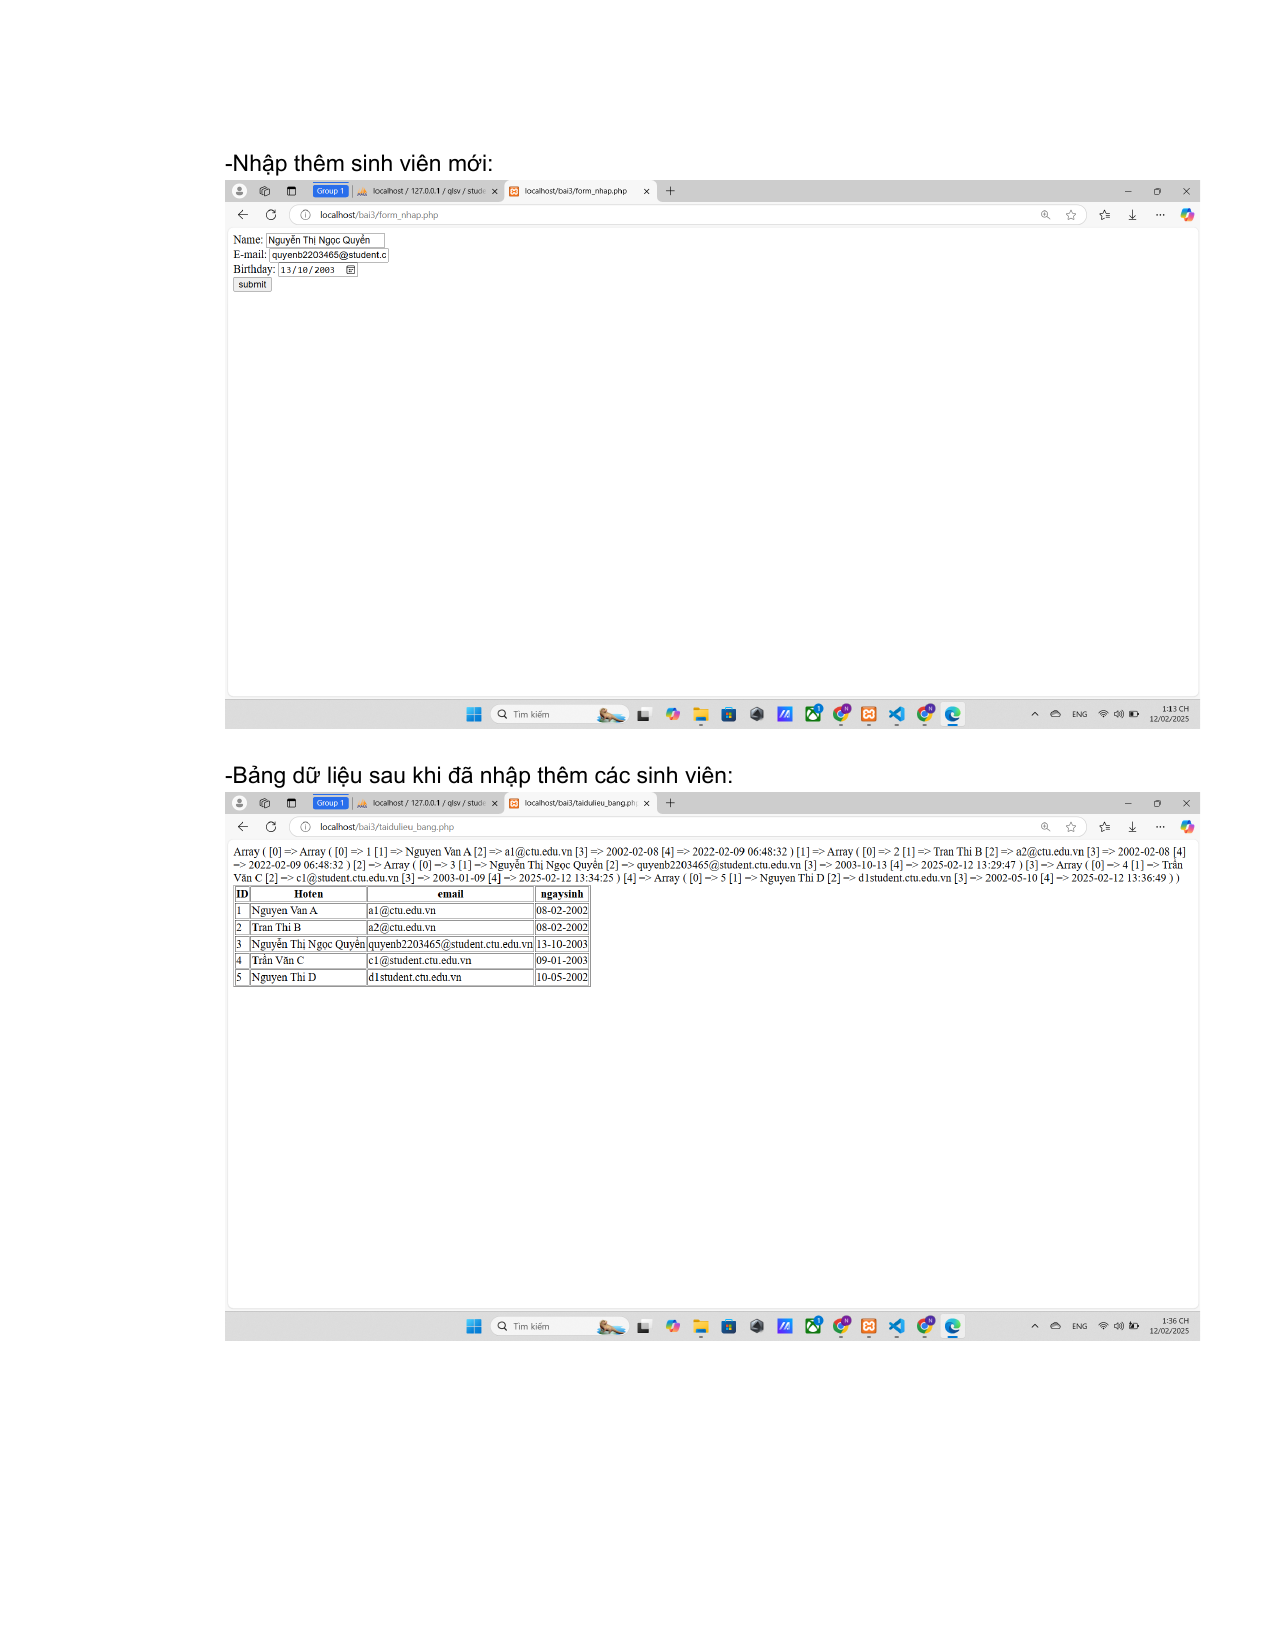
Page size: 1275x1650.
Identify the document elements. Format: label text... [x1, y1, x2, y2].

picture [225, 792, 1200, 1341]
text -Nhập thêm sinh viên mới: [225, 150, 1125, 176]
text -Bảng dữ liệu sau khi đã nhập thêm các sinh viên: [225, 762, 1125, 788]
picture [225, 180, 1200, 729]
